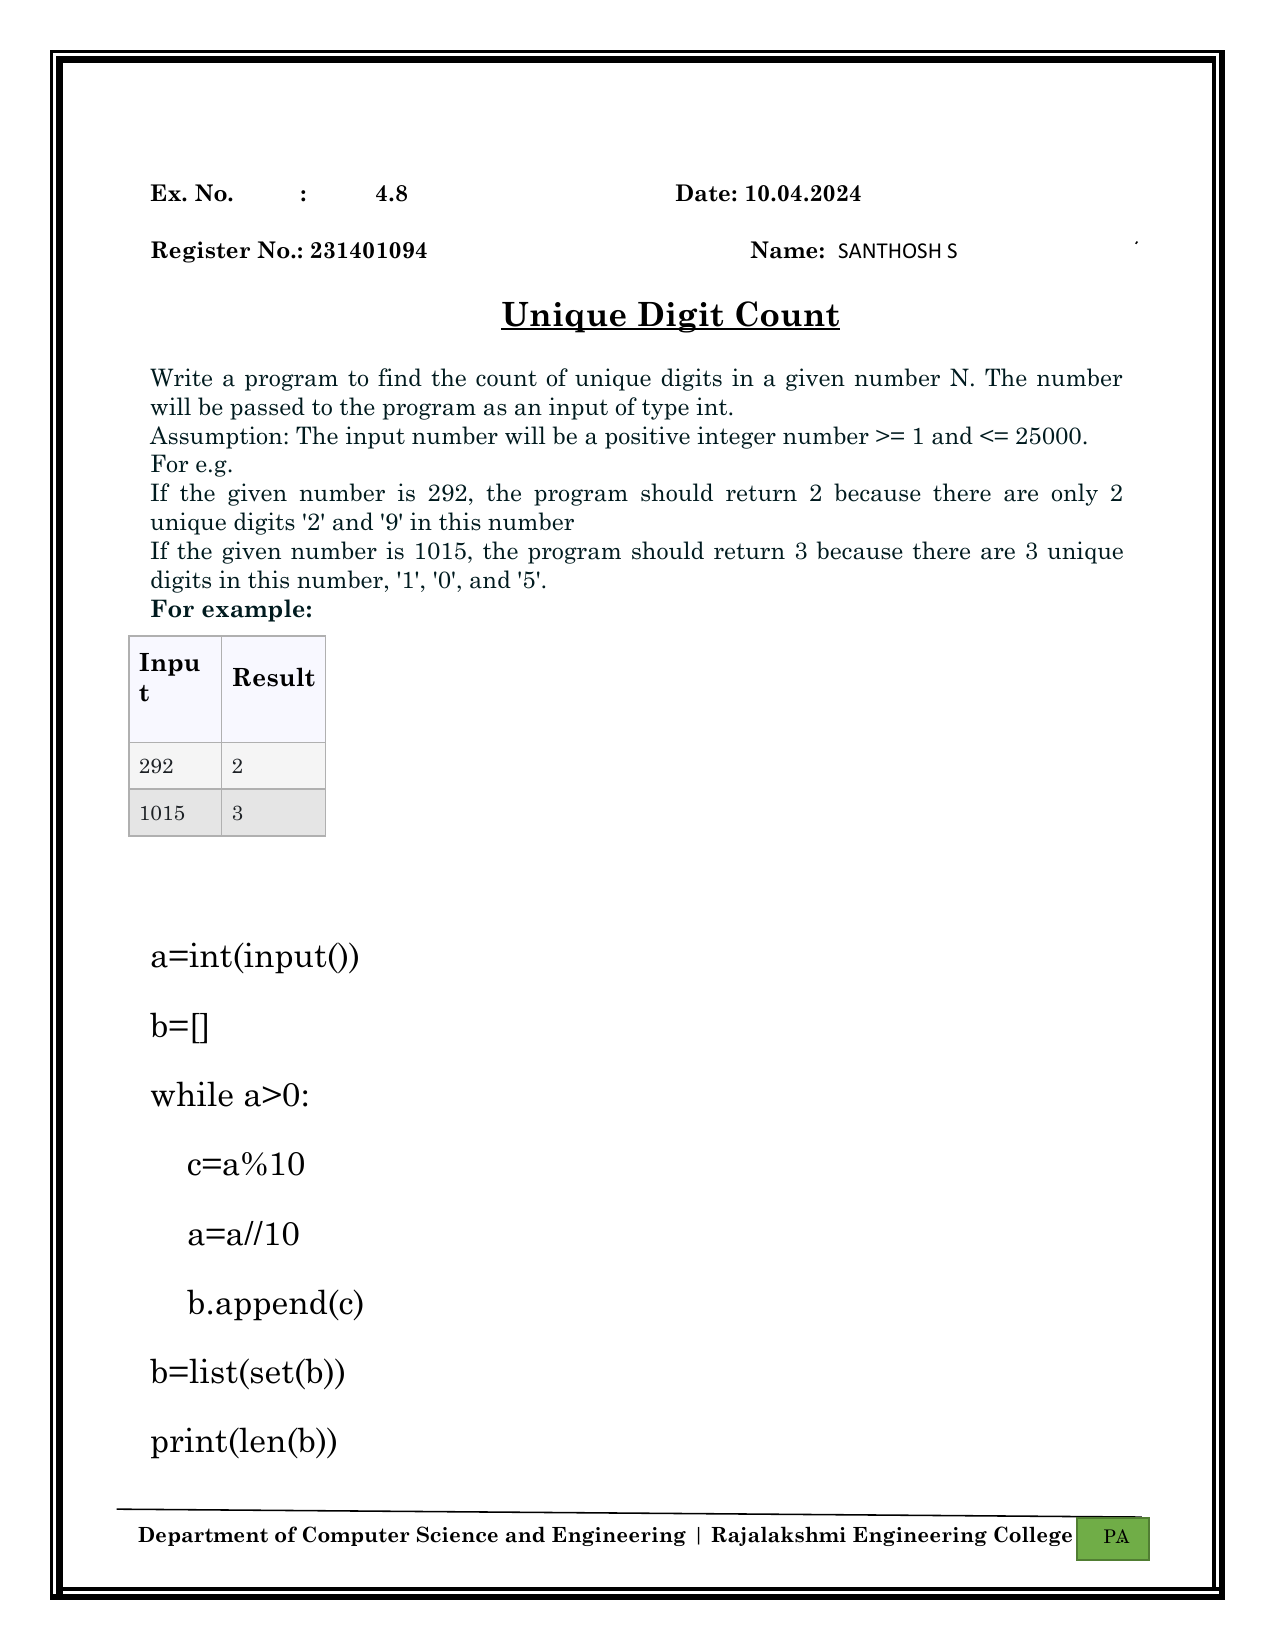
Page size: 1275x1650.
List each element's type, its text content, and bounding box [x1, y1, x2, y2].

text Register No.: 231401094 Name: SANTHOSH S [150, 236, 1125, 264]
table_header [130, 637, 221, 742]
text a=int(input()) [150, 935, 1125, 975]
text If the given number is 292, the program should return 2 because there are only 2 unique digits '2' and '9' in this number [150, 478, 1125, 536]
text while a>0: [150, 1073, 1125, 1114]
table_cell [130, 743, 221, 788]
text a=a//10 [150, 1212, 1125, 1252]
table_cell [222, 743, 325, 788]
text b.append(c) [150, 1281, 1125, 1321]
text For e.g. [150, 449, 1125, 478]
text c=a%10 [150, 1143, 1125, 1183]
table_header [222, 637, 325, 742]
text For example: [150, 593, 1125, 622]
text Write a program to find the count of unique digits in a given number N. The number will be passed to the program as an input of type int. [150, 363, 1125, 420]
text Unique Digit Count [216, 293, 1125, 333]
text b=[] [150, 1004, 1125, 1044]
text Ex. No. : 4.8 Date: 10.04.2024 [150, 179, 1125, 207]
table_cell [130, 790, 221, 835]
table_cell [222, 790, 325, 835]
text print(len(b)) [150, 1420, 1125, 1460]
text If the given number is 1015, the program should return 3 because there are 3 unique digits in this number, '1', '0', and '5'. [150, 536, 1125, 593]
text Assumption: The input number will be a positive integer number >= 1 and <= 25000. [150, 420, 1125, 449]
text b=list(set(b)) [150, 1351, 1125, 1391]
